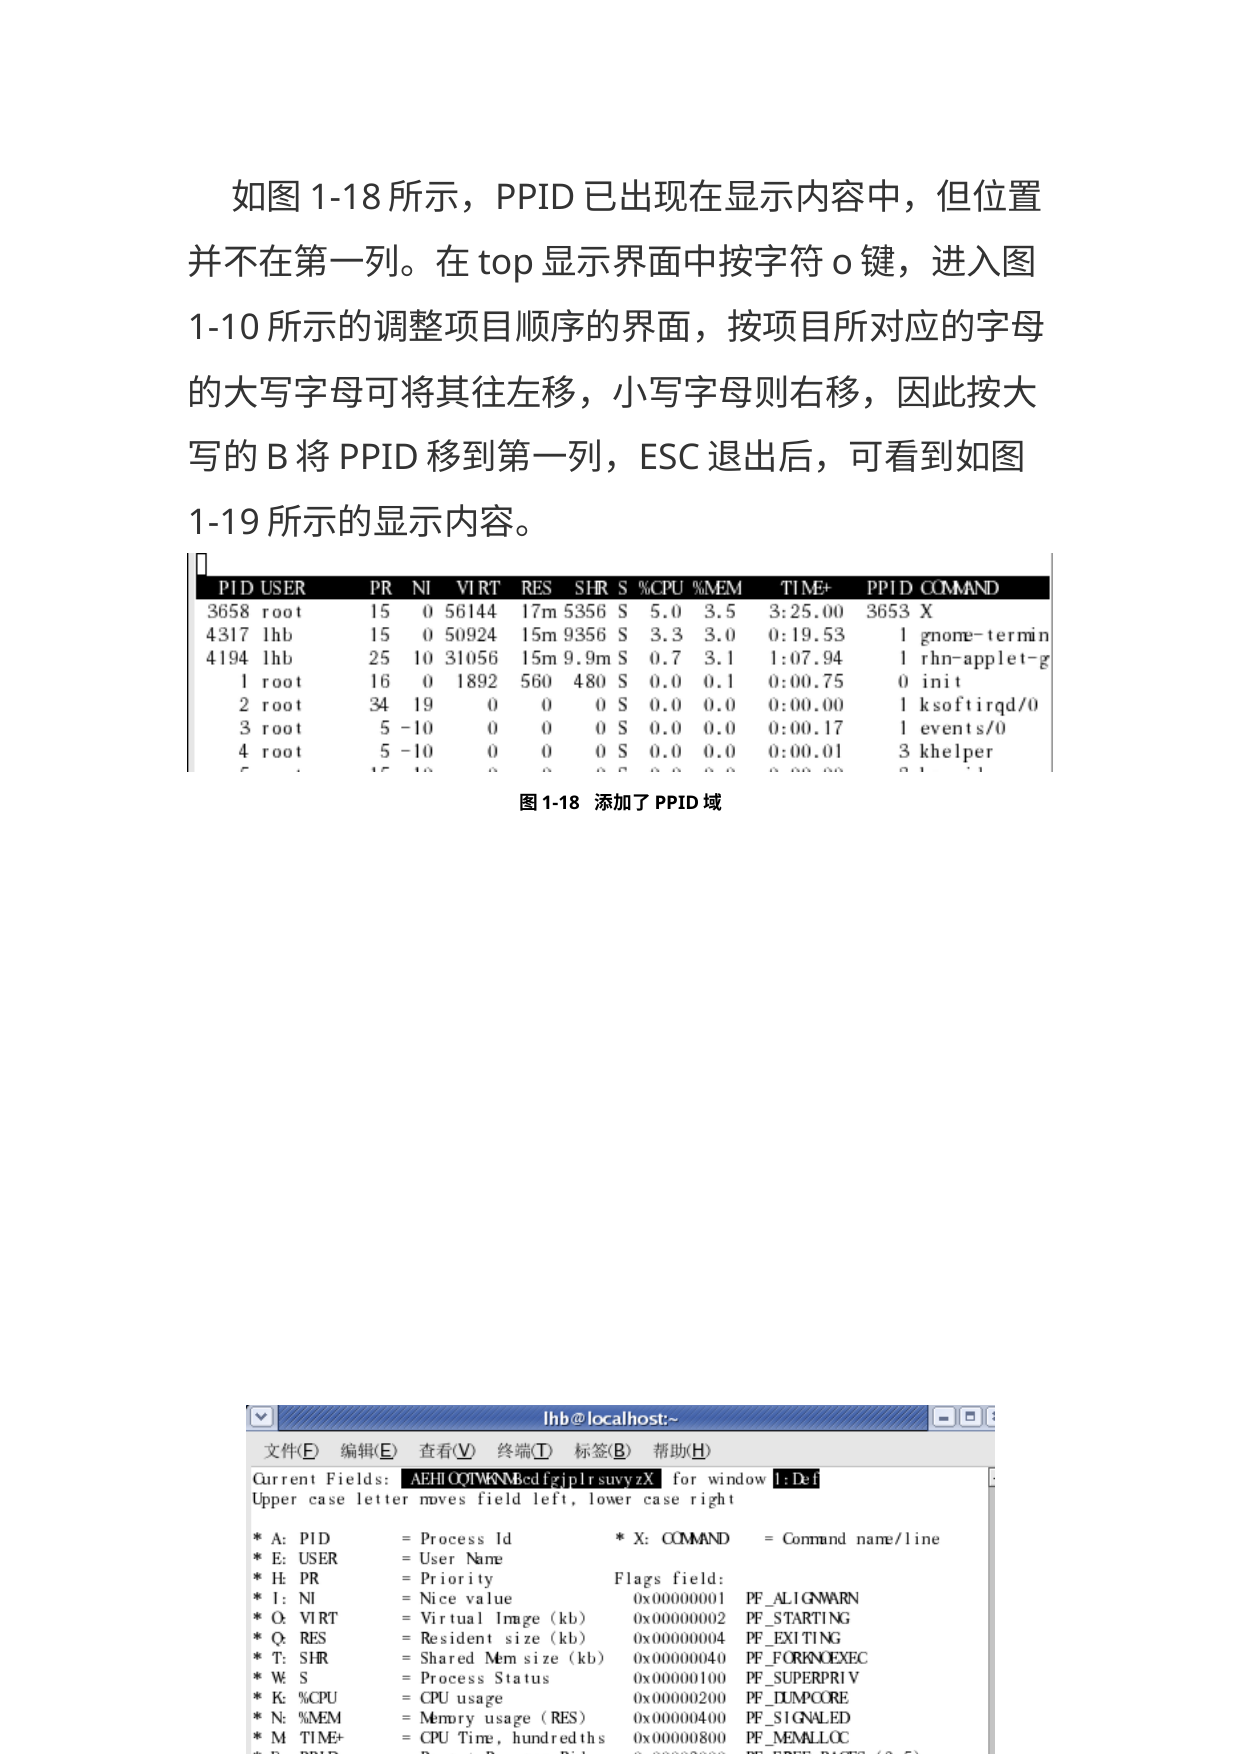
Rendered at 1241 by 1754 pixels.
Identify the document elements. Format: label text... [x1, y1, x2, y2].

text 如图1-18所示，PPID已出现在显示内容中，但位置并不在第一列。在top显示界面中按字符o键，进入图1-10所示的调整项目顺序的界面，按项目所对应的字母的大写字母可将其往左移，小写字母则右移，因此按大写的B将PPID移到第一列，ESC退出后，可看到如图1-19所示的显示内容。 [187, 162, 1053, 552]
picture [246, 1405, 995, 1754]
picture [187, 553, 1053, 772]
